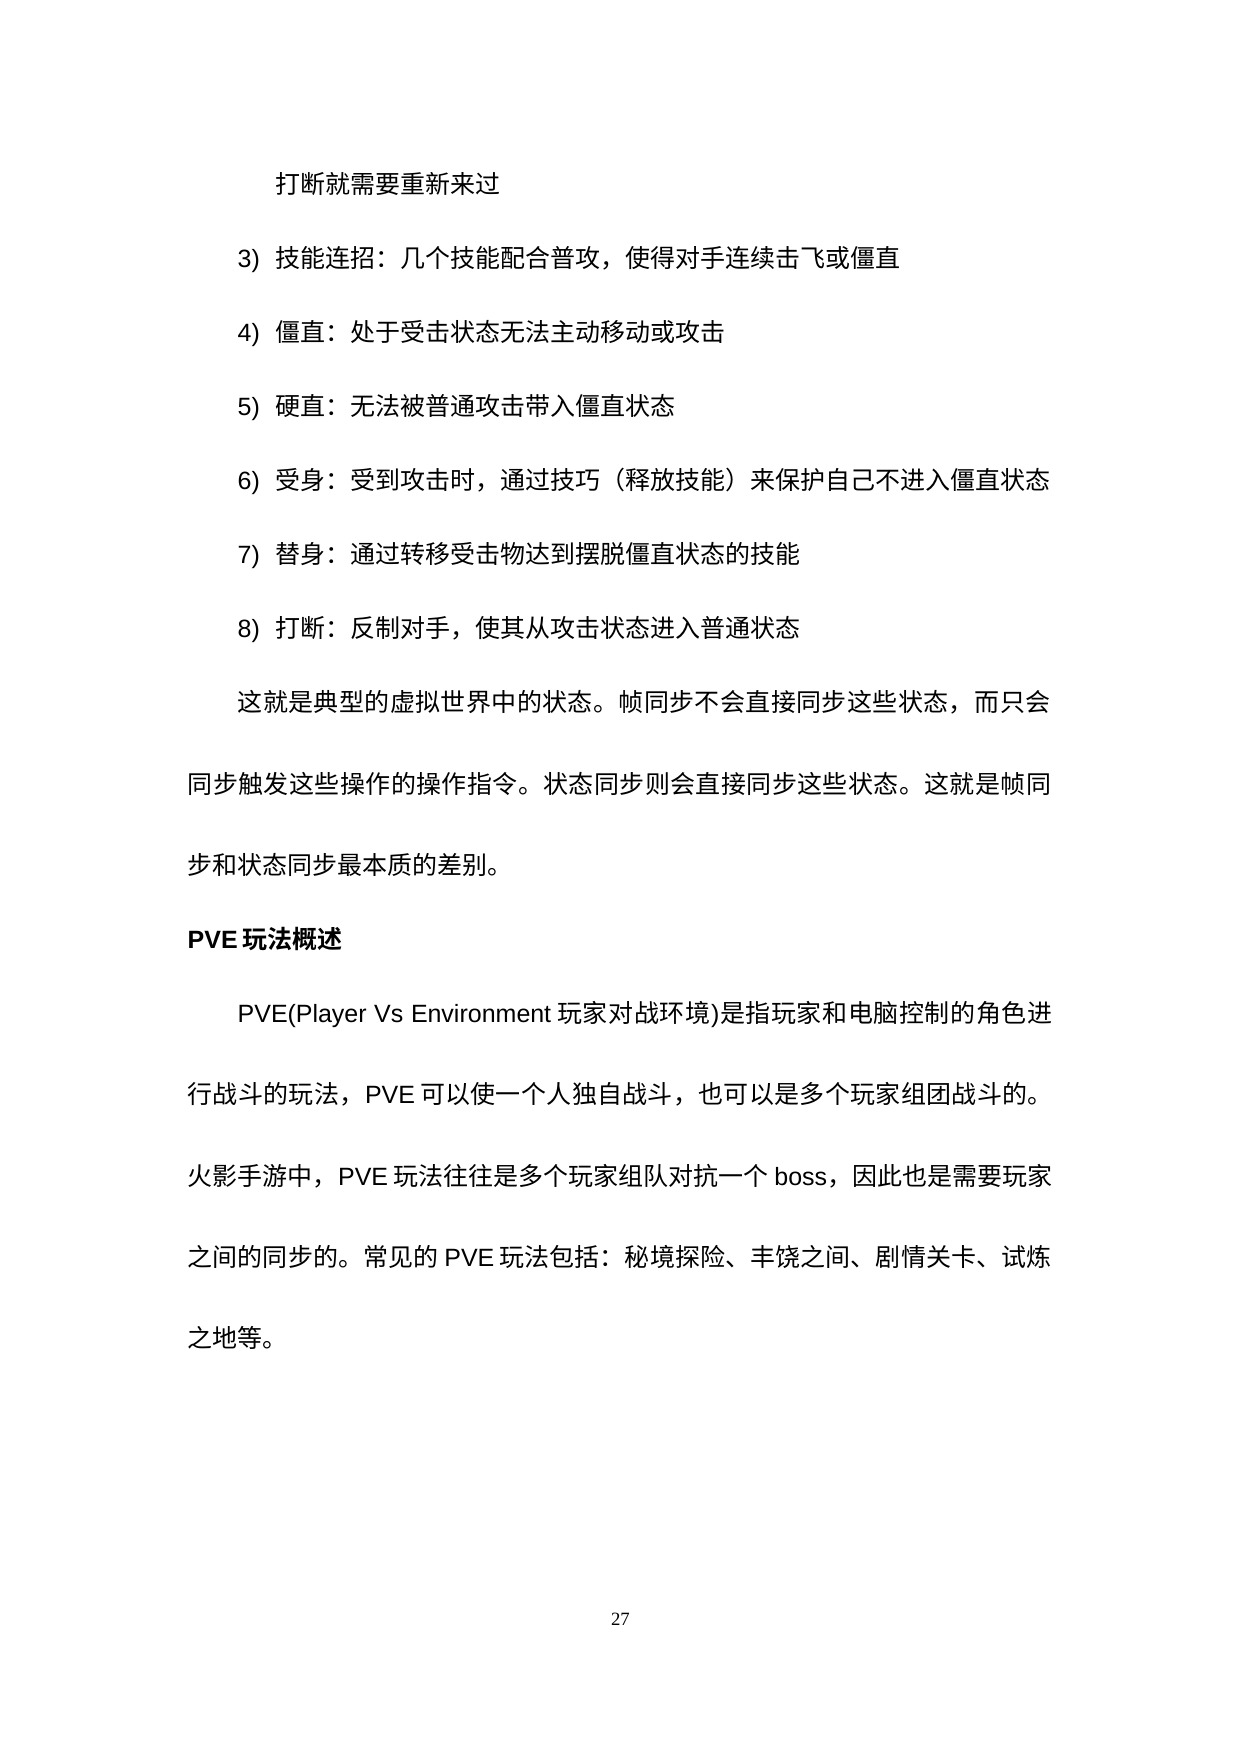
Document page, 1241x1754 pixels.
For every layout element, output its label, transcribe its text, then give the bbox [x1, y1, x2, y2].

list 受身：受到攻击时，通过技巧（释放技能）来保护自己不进入僵直状态 [237, 446, 1053, 511]
text PVE(Player Vs Environment玩家对战环境)是指玩家和电脑控制的角色进行战斗的玩法，PVE可以使一个人独自战斗，也可以是多个玩家组团战斗的。火影手游中，PVE玩法往往是多个玩家组队对抗一个boss，因此也是需要玩家之间的同步的。常见的PVE玩法包括：秘境探险、丰饶之间、剧情关卡、试炼之地等。 [187, 979, 1053, 1369]
text 这就是典型的虚拟世界中的状态。帧同步不会直接同步这些状态，而只会同步触发这些操作的操作指令。状态同步则会直接同步这些状态。这就是帧同步和状态同步最本质的差别。 [187, 668, 1053, 896]
list 僵直：处于受击状态无法主动移动或攻击 [237, 298, 1053, 363]
text PVE玩法概述 [187, 905, 1053, 970]
list 打断：反制对手，使其从攻击状态进入普通状态 [237, 594, 1053, 659]
list 硬直：无法被普通攻击带入僵直状态 [237, 372, 1053, 437]
list 技能连招：几个技能配合普攻，使得对手连续击飞或僵直 [237, 224, 1053, 289]
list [237, 150, 1053, 215]
list 替身：通过转移受击物达到摆脱僵直状态的技能 [237, 520, 1053, 585]
